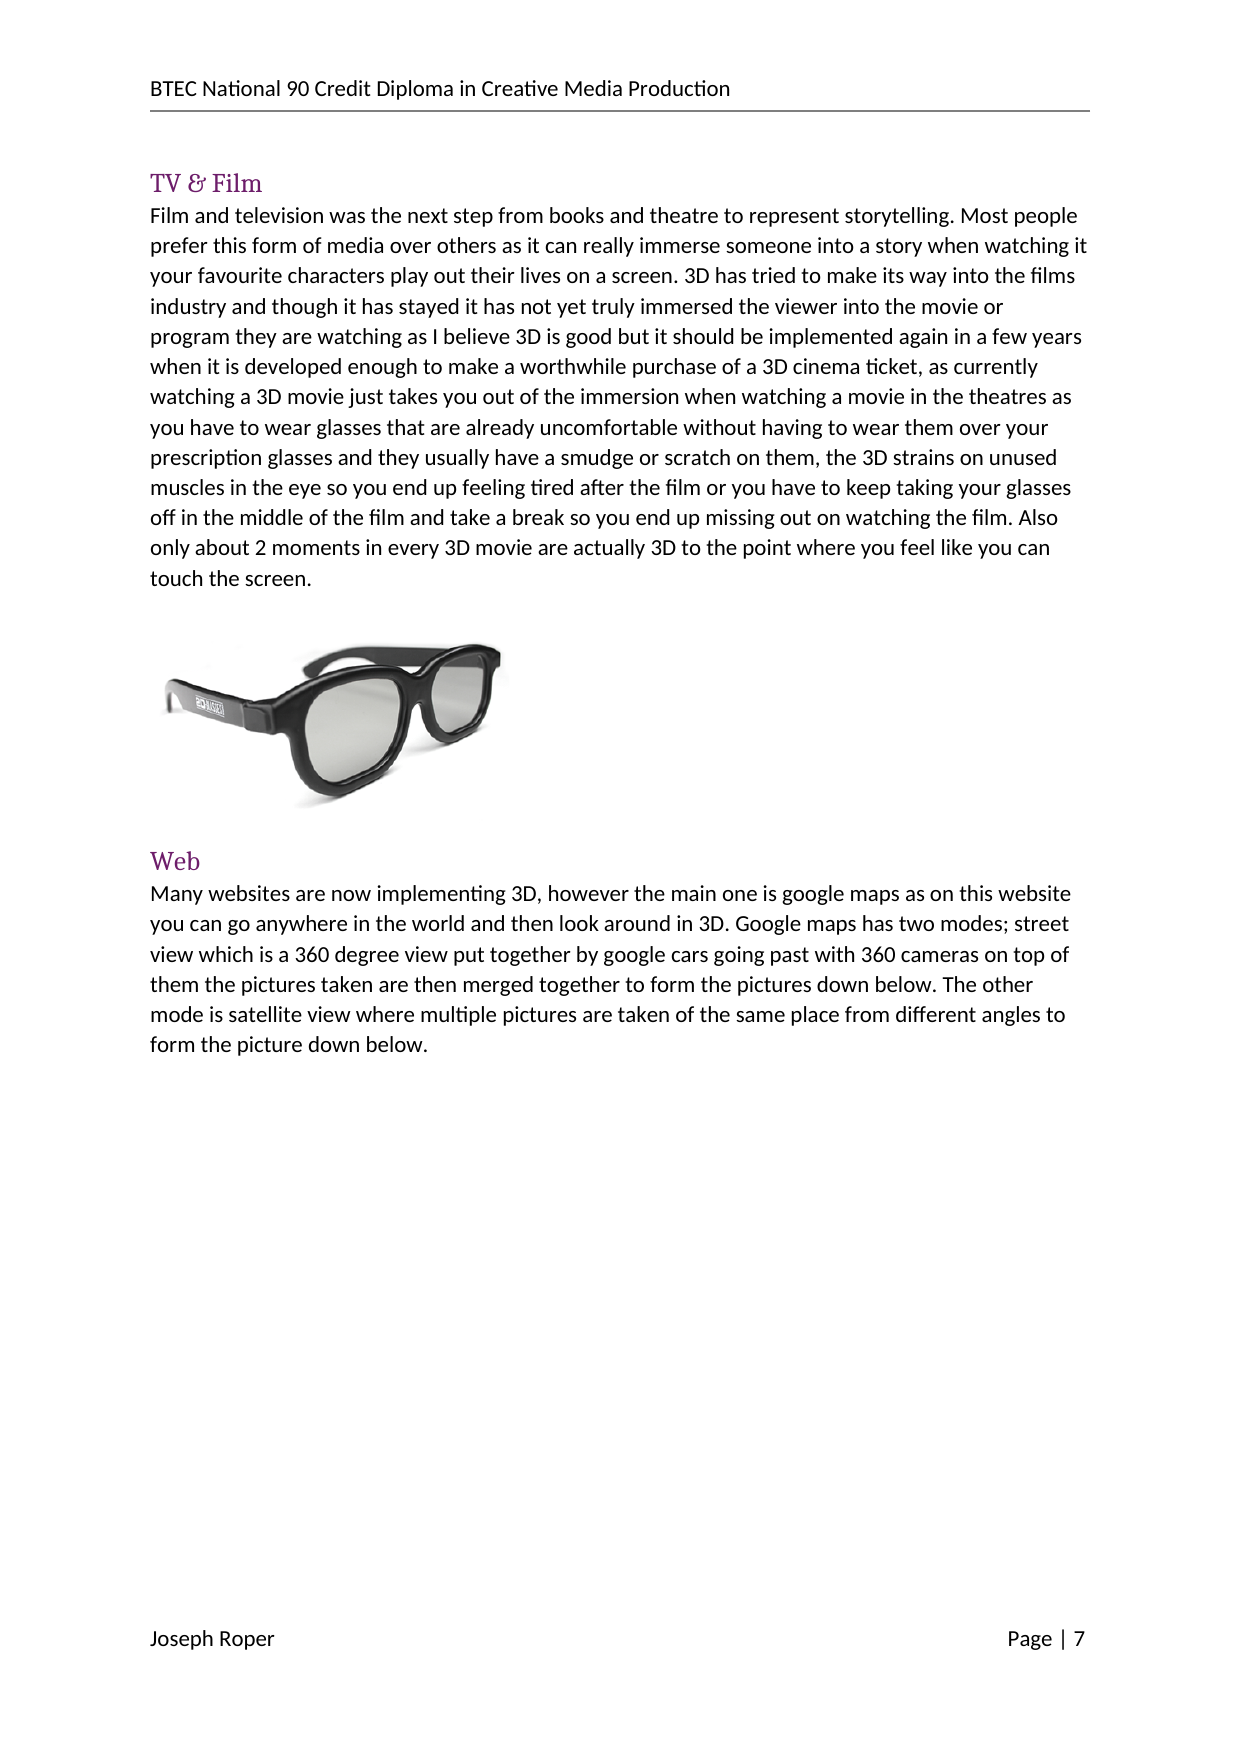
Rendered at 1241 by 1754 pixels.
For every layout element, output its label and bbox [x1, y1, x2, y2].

picture [150, 610, 510, 827]
